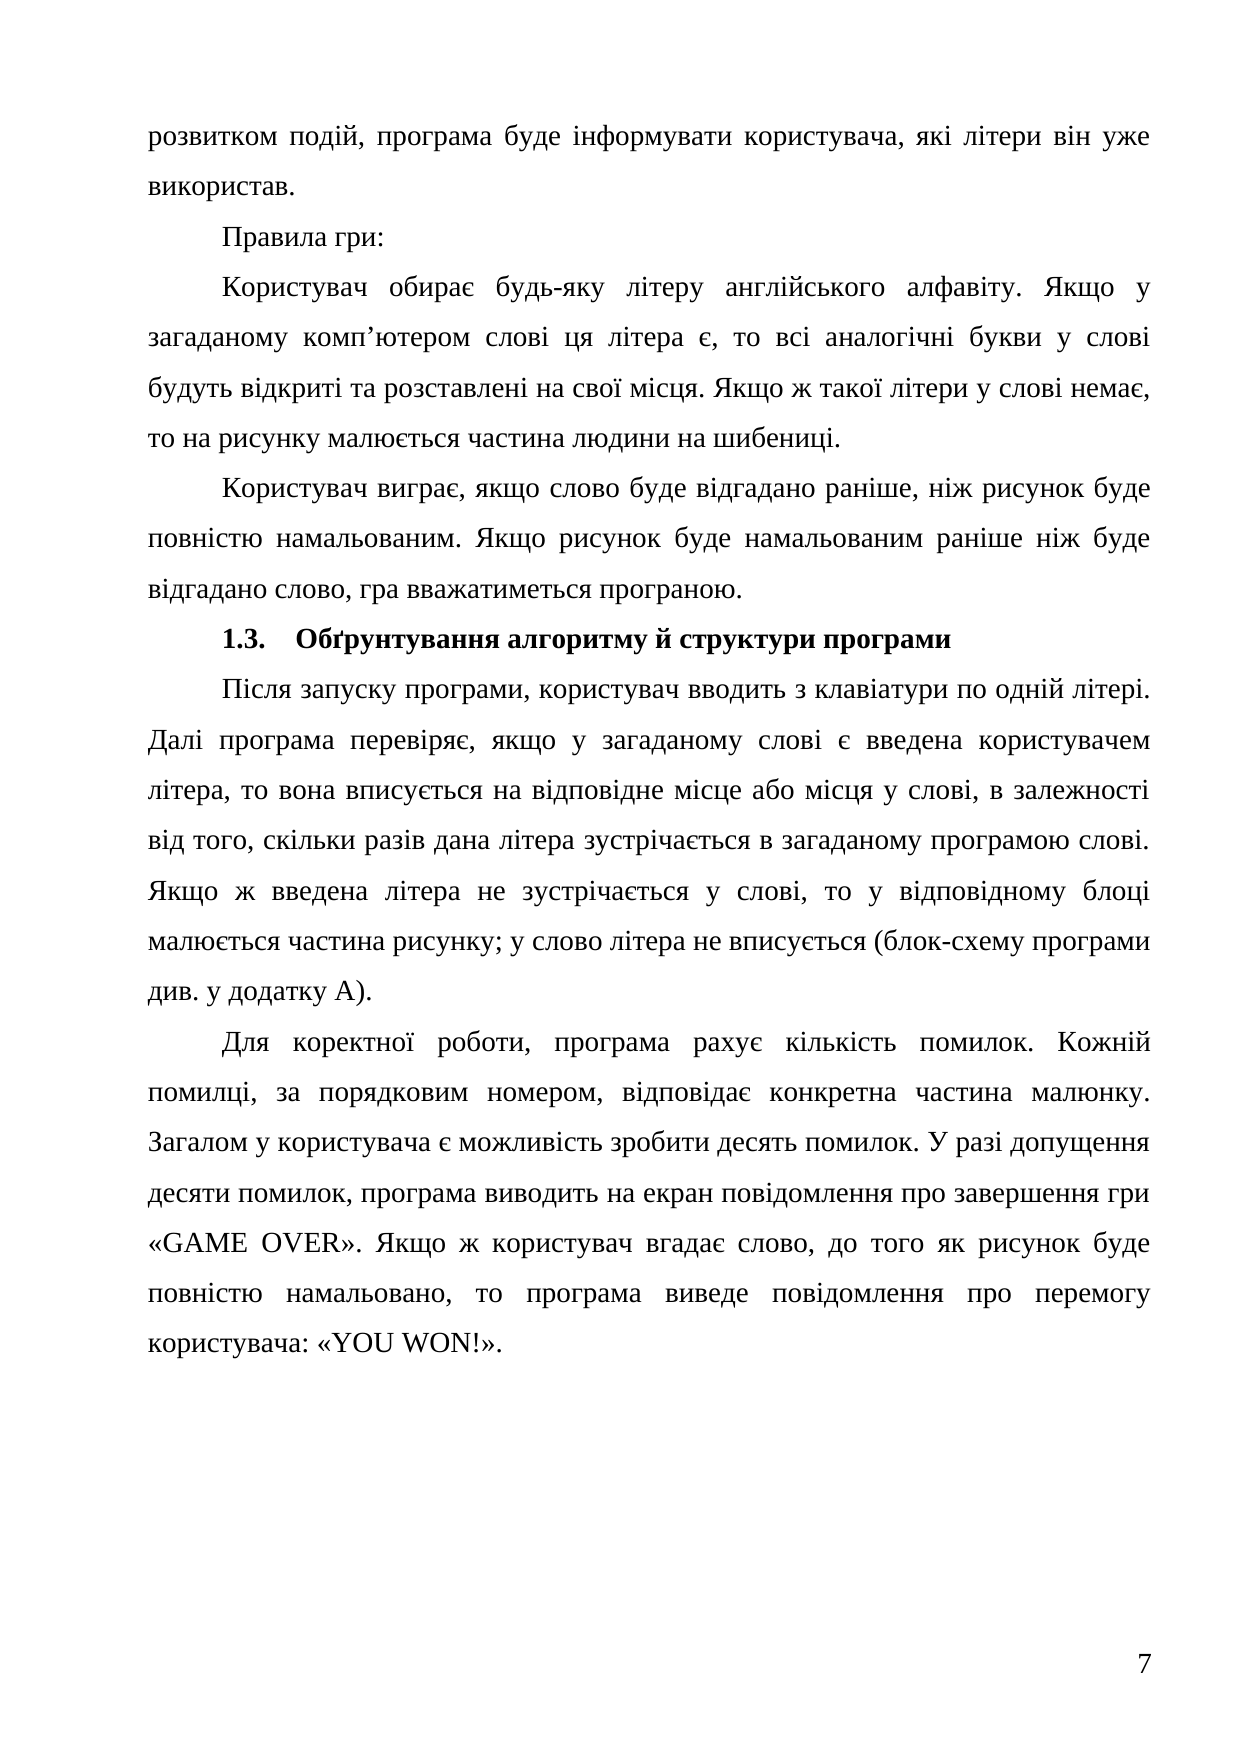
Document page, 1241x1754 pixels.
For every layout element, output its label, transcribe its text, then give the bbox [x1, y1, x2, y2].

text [148, 118, 1152, 202]
subtitle Обґрунтування алгоритму й структури програми [148, 621, 1152, 655]
text Правила гри: [148, 219, 1152, 252]
text Користувач виграє, якщо слово буде відгадано раніше, ніж рисунок буде повністю намальованим. Якщо рисунок буде намальованим раніше ніж буде відгадано слово, гра вважатиметься програною. [148, 470, 1152, 604]
text Користувач обирає будь-яку літеру англійського алфавіту. Якщо у загаданому комп’ютером слові ця літера є, то всі аналогічні букви у слові будуть відкриті та розставлені на свої місця. Якщо ж такої літери у слові немає, то на рисунку малюється частина людини на шибениці. [148, 269, 1152, 453]
text Для коректної роботи, програма рахує кількість помилок. Кожній помилці, за порядковим номером, відповідає конкретна частина малюнку. Загалом у користувача є можливість зробити десять помилок. У разі допущення десяти помилок, програма виводить на екран повідомлення про завершення гри «GAME OVER». Якщо ж користувач вгадає слово, до того як рисунок буде повністю намальовано, то програма виведе повідомлення про перемогу користувача: «YOU WON!». [148, 1024, 1152, 1359]
text Після запуску програми, користувач вводить з клавіатури по одній літері. Далі програма перевіряє, якщо у загаданому слові є введена користувачем літера, то вона вписується на відповідне місце або місця у слові, в залежності від того, скільки разів дана літера зустрічається в загаданому програмою слові. Якщо ж введена літера не зустрічається у слові, то у відповідному блоці малюється частина рисунку; у слово літера не вписується (блок-схему програми див. у додатку А). [148, 672, 1152, 1007]
